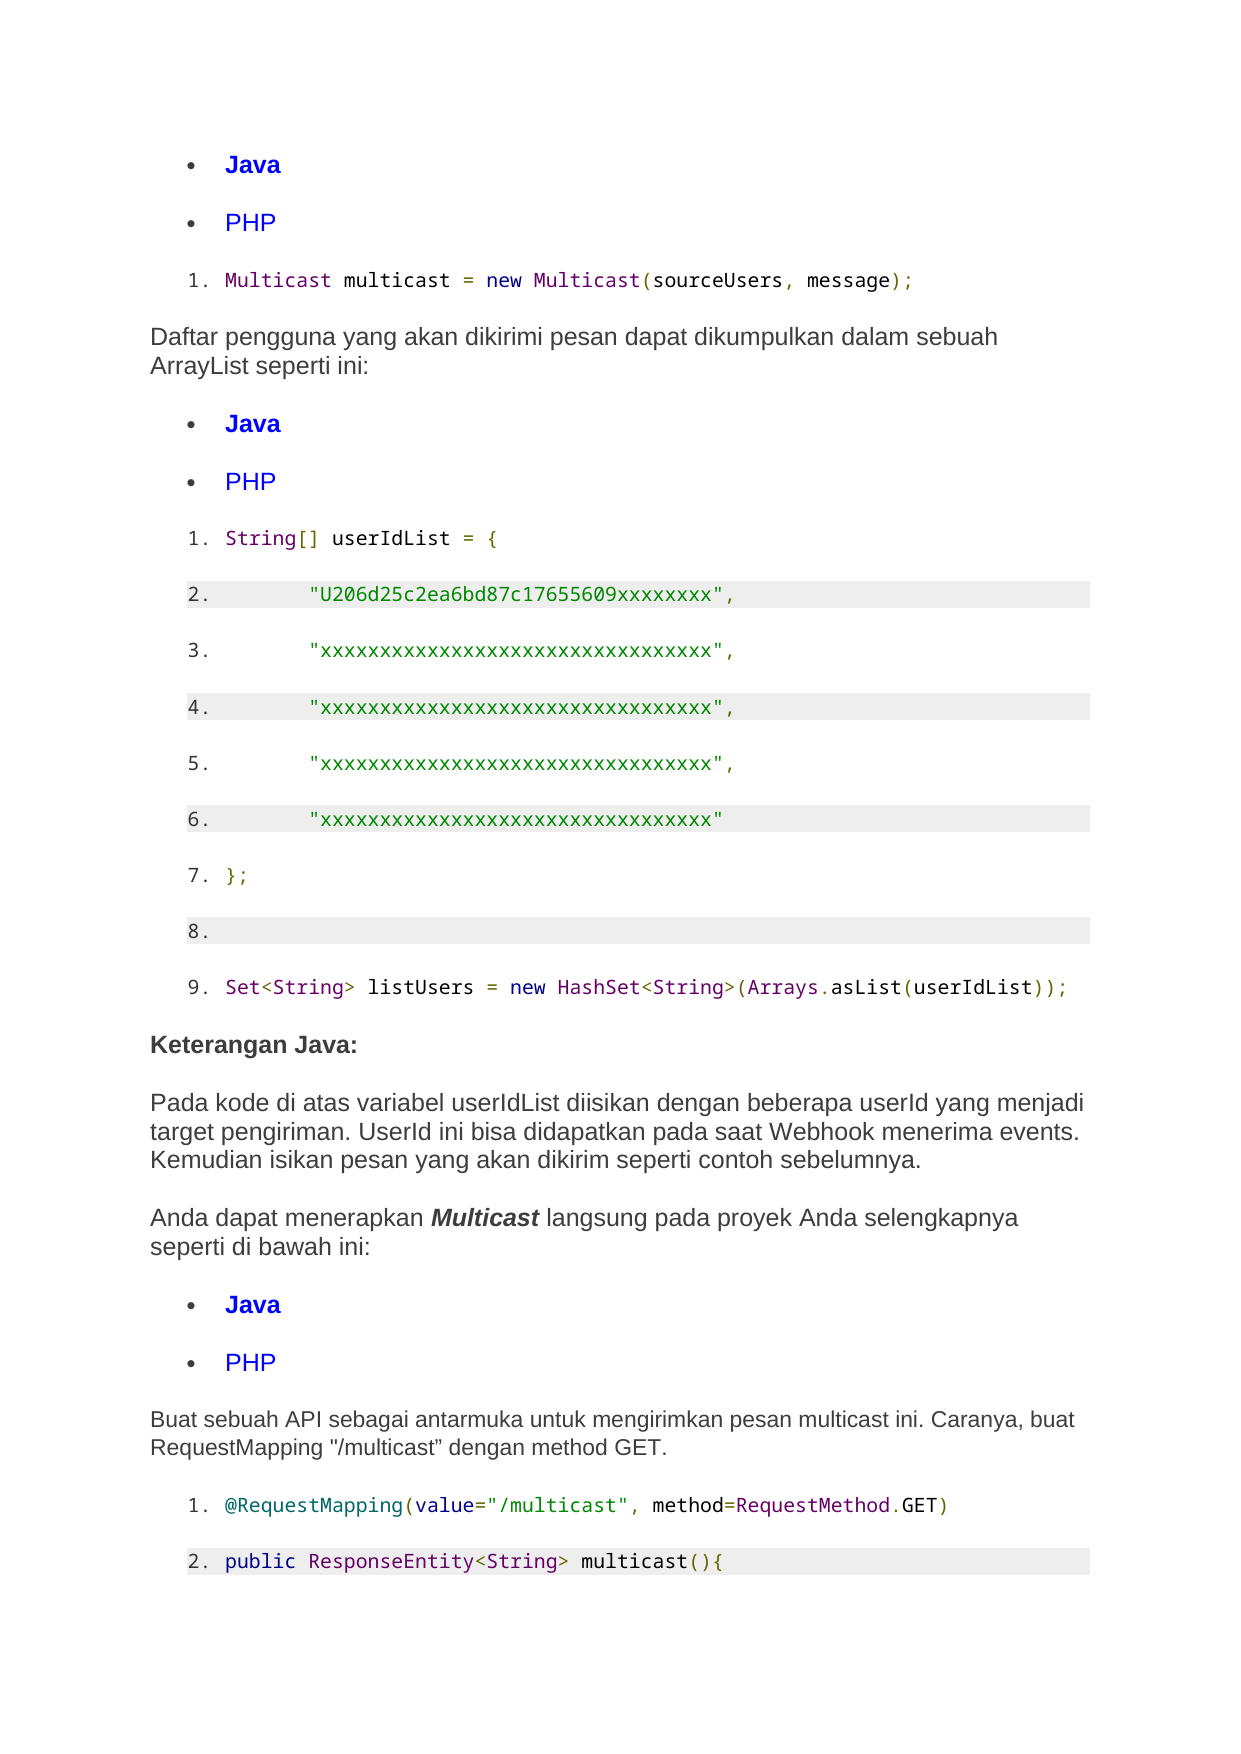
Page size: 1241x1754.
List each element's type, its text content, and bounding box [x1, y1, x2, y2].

list Multicast multicast = new Multicast(sourceUsers, message); [187, 266, 1090, 293]
text Daftar pengguna yang akan dikirimi pesan dapat dikumpulkan dalam sebuah ArrayList seperti ini: [150, 322, 1090, 379]
list }; [187, 861, 1090, 888]
list PHP [187, 1348, 1090, 1376]
list "xxxxxxxxxxxxxxxxxxxxxxxxxxxxxxxxx", [187, 693, 1090, 720]
list PHP [187, 208, 1090, 237]
list Java [187, 1290, 1090, 1318]
text Pada kode di atas variabel userIdList diisikan dengan beberapa userId yang menjadi target pengiriman. UserId ini bisa didapatkan pada saat Webhook menerima events. Kemudian isikan pesan yang akan dikirim seperti contoh sebelumnya. [150, 1088, 1090, 1174]
list String[] userIdList = { [187, 524, 1090, 551]
list "U206d25c2ea6bd87c17655609xxxxxxxx", [187, 581, 1090, 608]
list "xxxxxxxxxxxxxxxxxxxxxxxxxxxxxxxxx" [187, 805, 1090, 832]
list public ResponseEntity<String> multicast(){ [187, 1548, 1090, 1575]
list Set<String> listUsers = new HashSet<String>(Arrays.asList(userIdList)); [187, 974, 1090, 1001]
list Java [187, 150, 1090, 179]
list "xxxxxxxxxxxxxxxxxxxxxxxxxxxxxxxxx", [187, 637, 1090, 664]
list Java [187, 409, 1090, 437]
text Anda dapat menerapkan Multicast langsung pada proyek Anda selengkapnya seperti di bawah ini: [150, 1203, 1090, 1261]
text Keterangan Java: [150, 1030, 1090, 1058]
list "xxxxxxxxxxxxxxxxxxxxxxxxxxxxxxxxx", [187, 749, 1090, 776]
list @RequestMapping(value="/multicast", method=RequestMethod.GET) [187, 1492, 1090, 1519]
list PHP [187, 467, 1090, 495]
text Buat sebuah API sebagai antarmuka untuk mengirimkan pesan multicast ini. Caranya, buat RequestMapping "/multicast” dengan method GET. [150, 1406, 1090, 1460]
